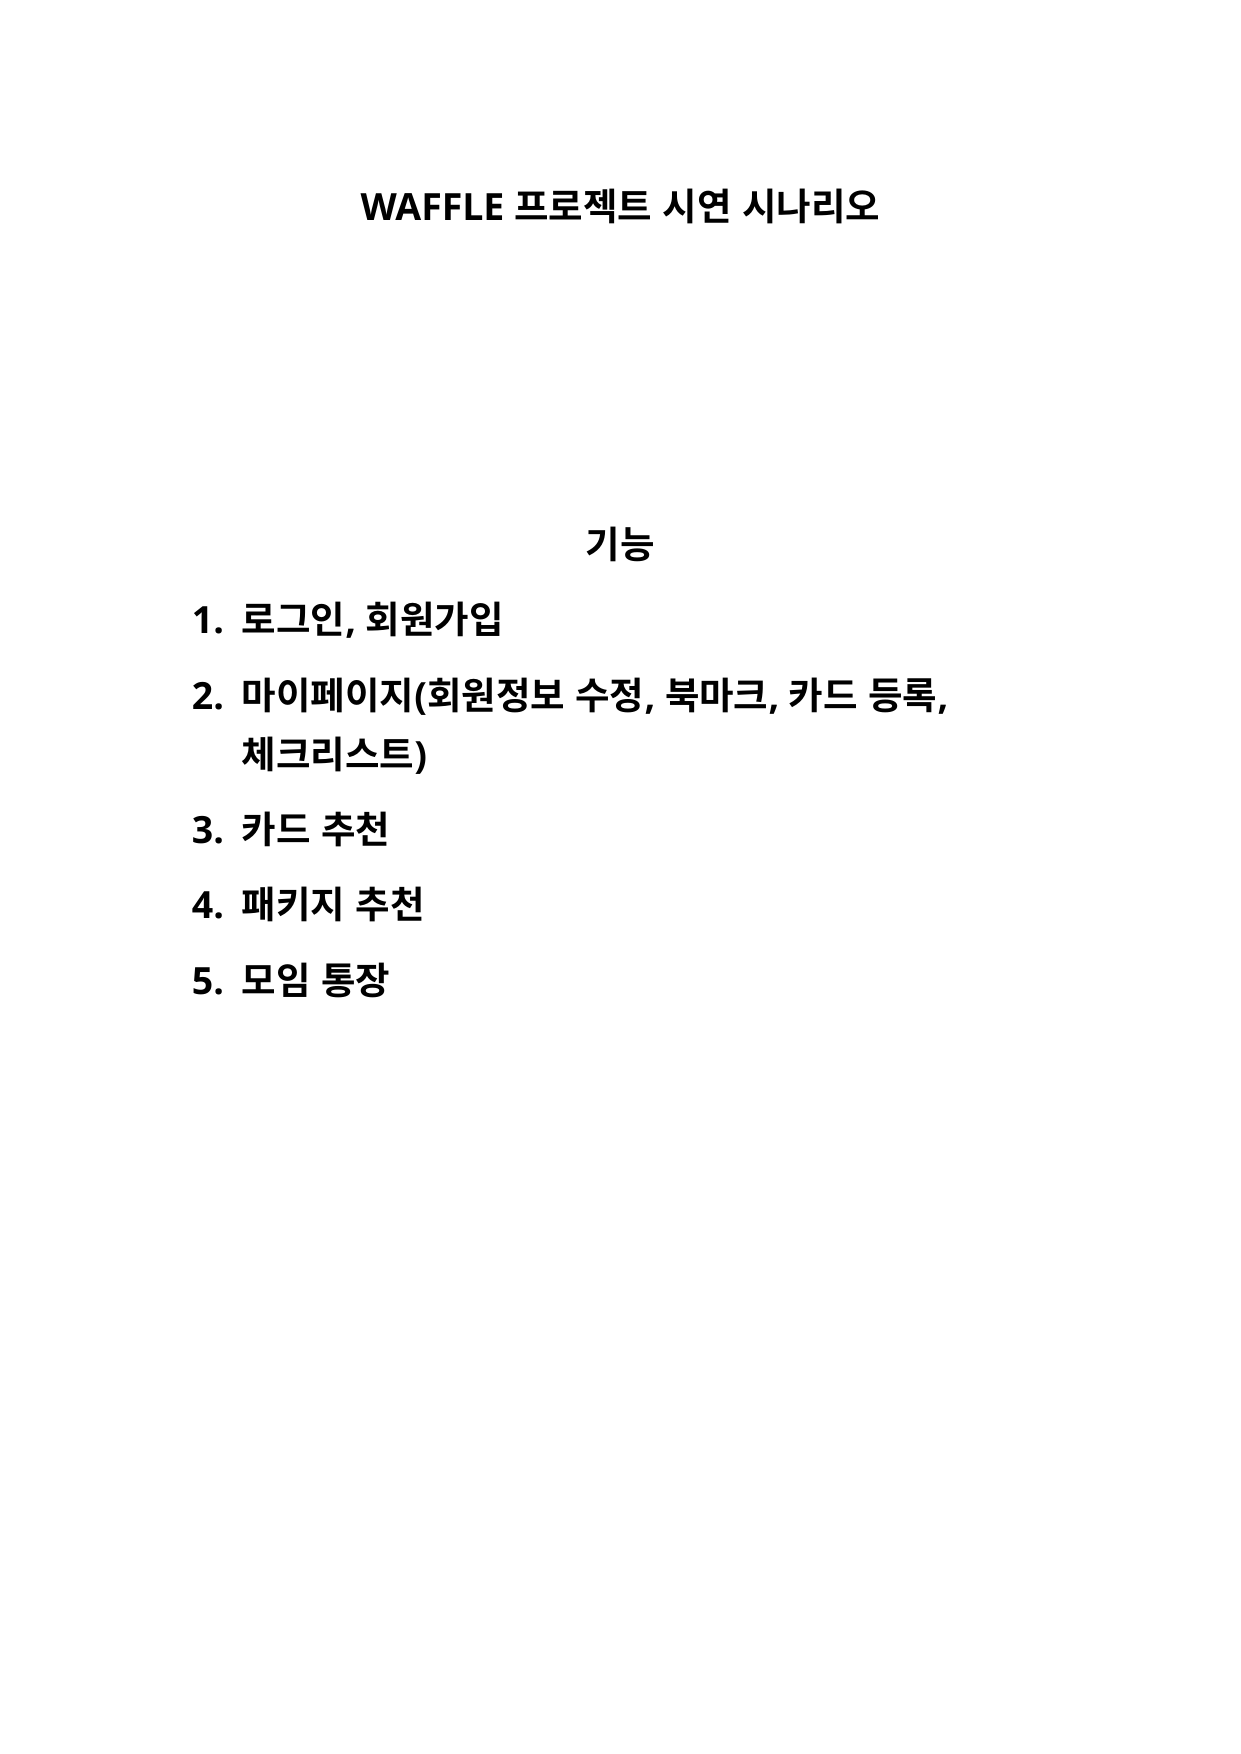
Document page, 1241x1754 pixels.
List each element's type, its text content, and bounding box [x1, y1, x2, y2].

text 기능 [150, 515, 1090, 569]
text WAFFLE 프로젝트 시연 시나리오 [150, 177, 1090, 232]
list 마이페이지(회원정보 수정, 북마크, 카드 등록, 체크리스트) [192, 666, 1090, 779]
list 카드 추천 [192, 800, 1090, 854]
list 모임 통장 [192, 951, 1090, 1005]
list 로그인, 회원가입 [192, 590, 1090, 645]
list 패키지 추천 [192, 875, 1090, 930]
